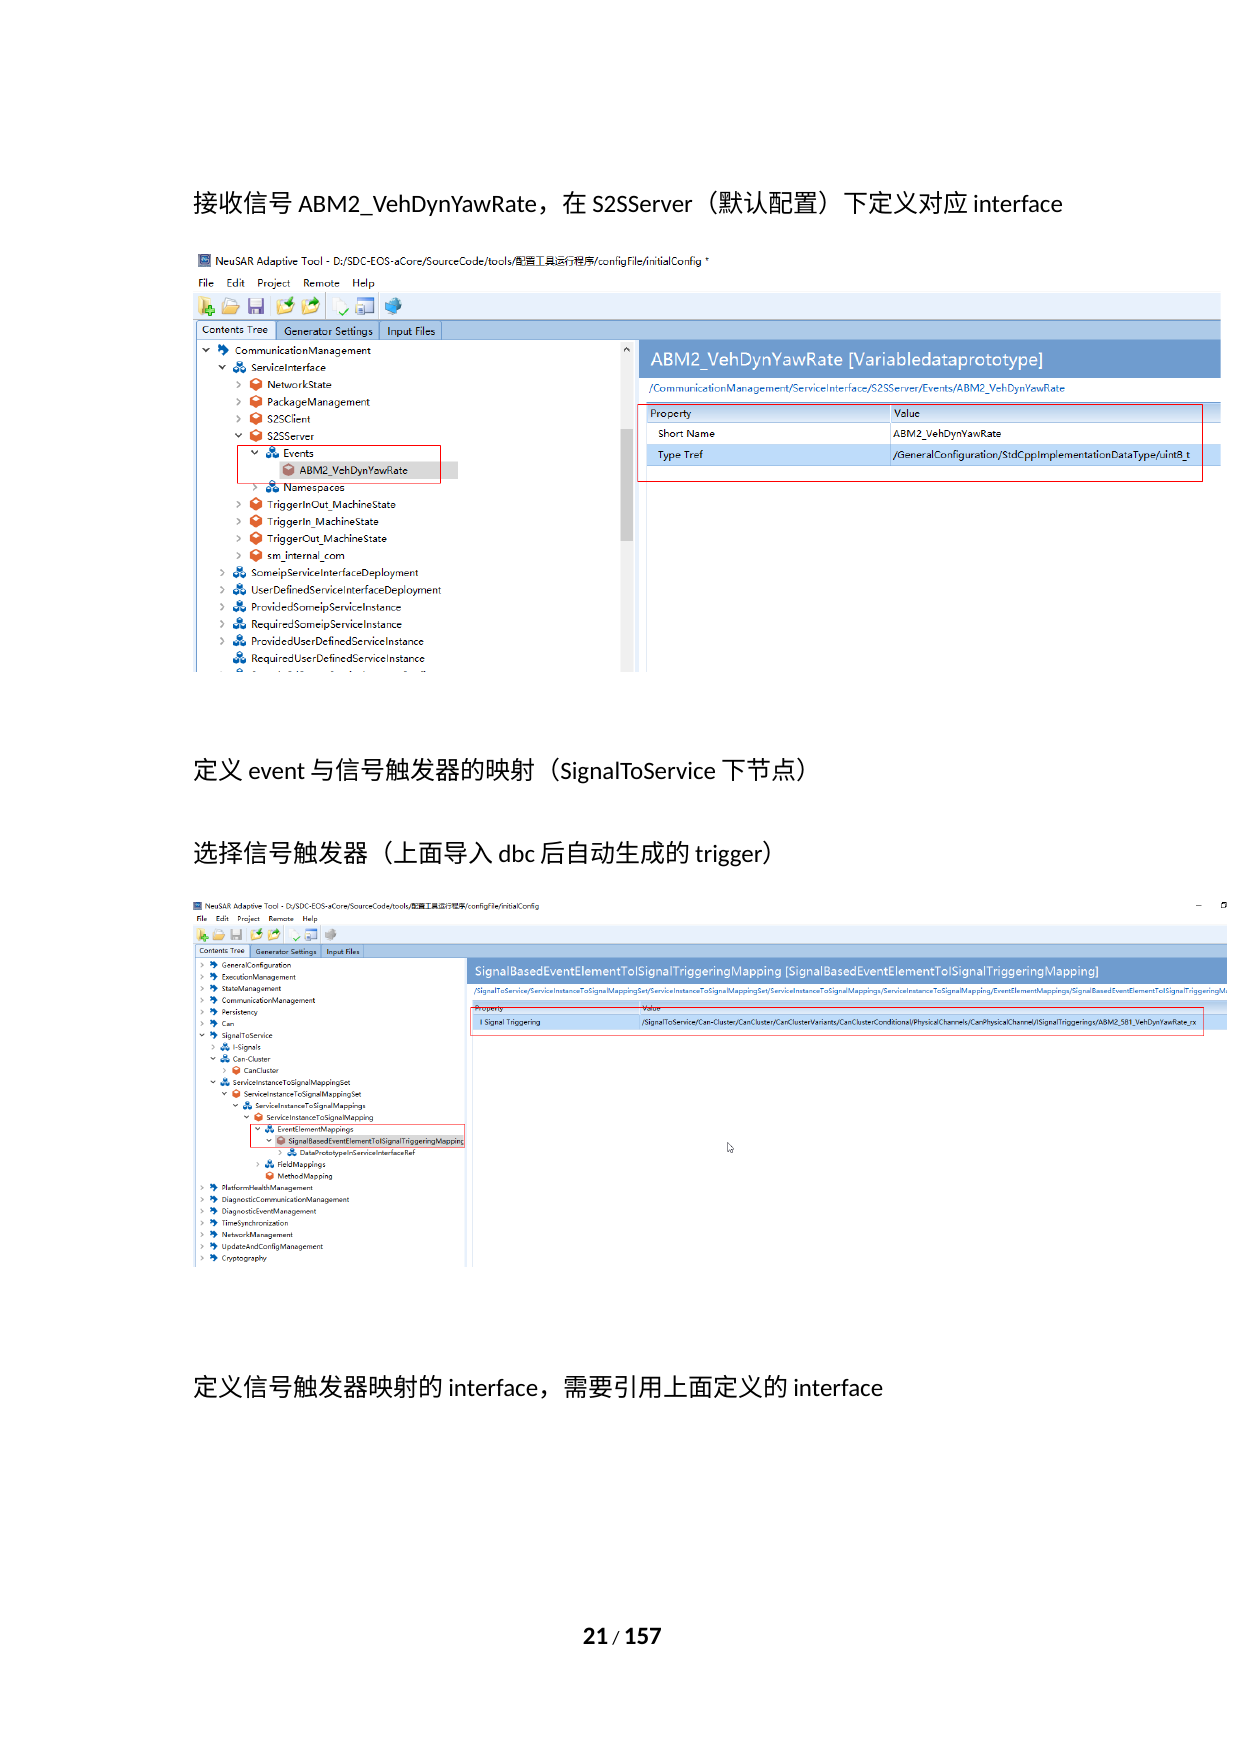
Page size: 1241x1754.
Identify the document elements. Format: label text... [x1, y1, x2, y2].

picture [193, 902, 1227, 1267]
list 选择信号触发器（上面导入dbc后自动生成的trigger） [193, 819, 1122, 884]
list 定义event与信号触发器的映射（SignalToService下节点） [193, 736, 1122, 801]
list 接收信号ABM2_VehDynYawRate，在S2SServer（默认配置）下定义对应interface [193, 169, 1122, 234]
picture [193, 252, 1221, 672]
text 定义信号触发器映射的interface，需要引用上面定义的interface [149, 1353, 1122, 1418]
